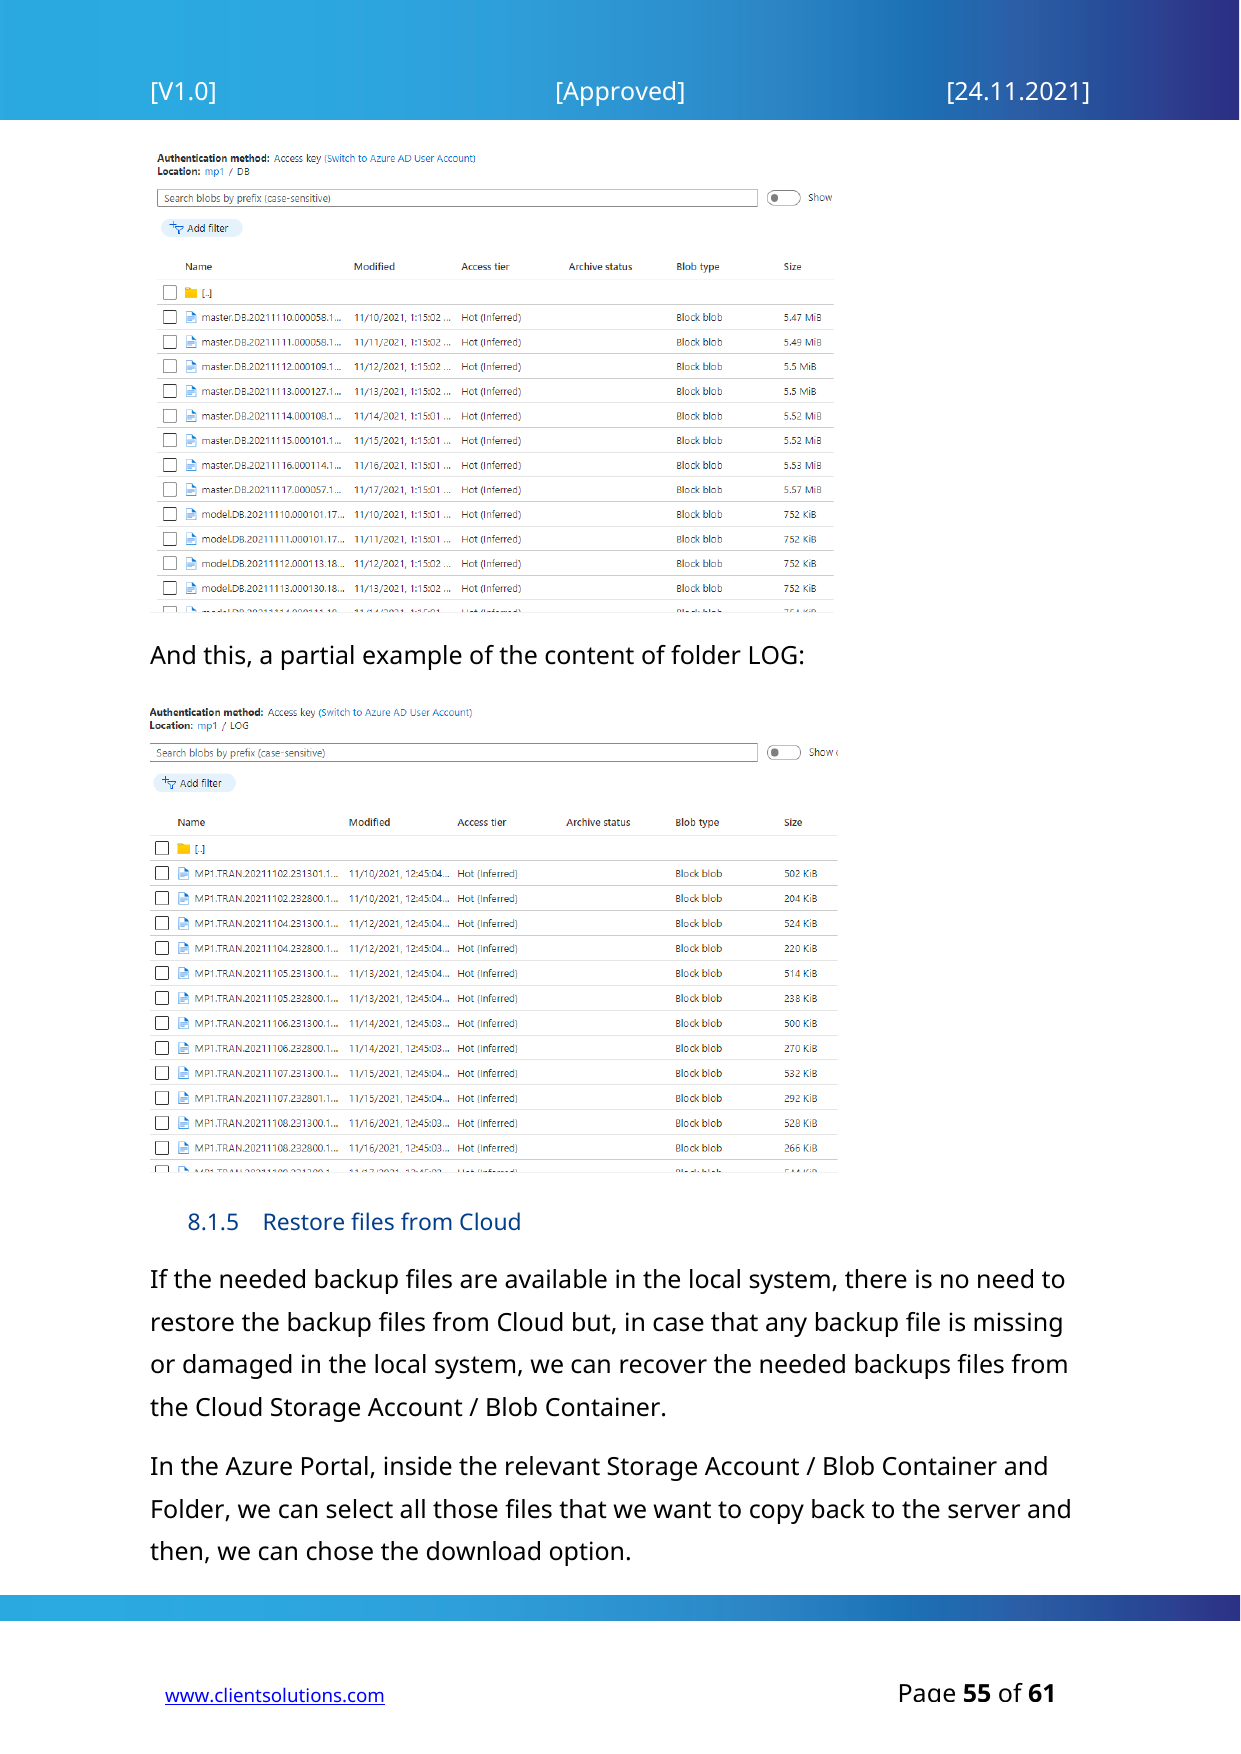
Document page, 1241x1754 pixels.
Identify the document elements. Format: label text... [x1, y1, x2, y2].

text If the needed backup files are available in the local system, there is no need to restore the backup files from Cloud but, in case that any backup file is missing or damaged in the local system, we can recover the needed backups files from the Cloud Storage Account / Blob Container. [150, 1262, 1090, 1424]
subtitle Restore files from Cloud [187, 1206, 1090, 1237]
picture [150, 150, 834, 613]
picture [150, 697, 838, 1173]
text And this, a partial example of the content of folder LOG: [150, 638, 1090, 672]
text In the Azure Portal, inside the relevant Storage Account / Blob Container and Folder, we can select all those files that we want to copy back to the server and then, we can chose the download option. [150, 1449, 1090, 1568]
picture [0, 1595, 1241, 1621]
picture [0, 0, 1240, 120]
